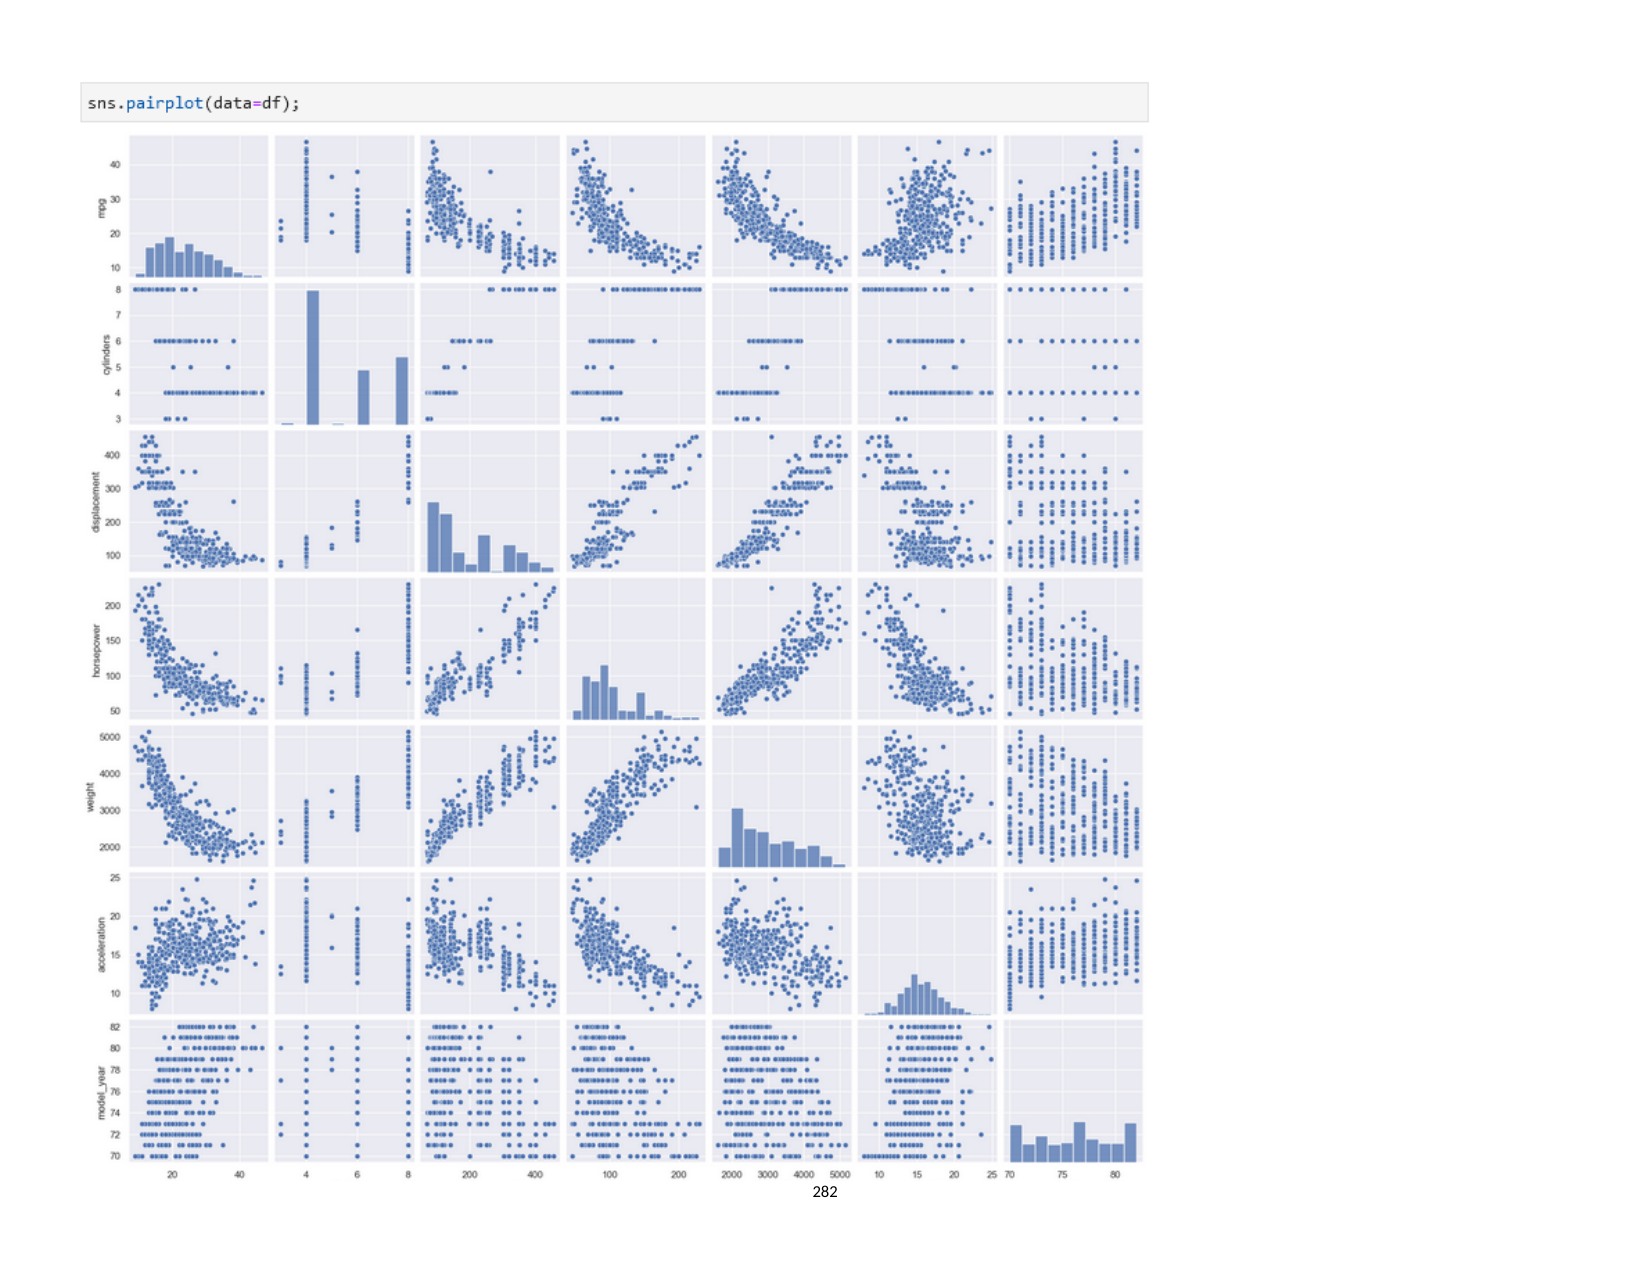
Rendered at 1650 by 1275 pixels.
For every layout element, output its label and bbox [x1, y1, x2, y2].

picture [75, 75, 1156, 1181]
